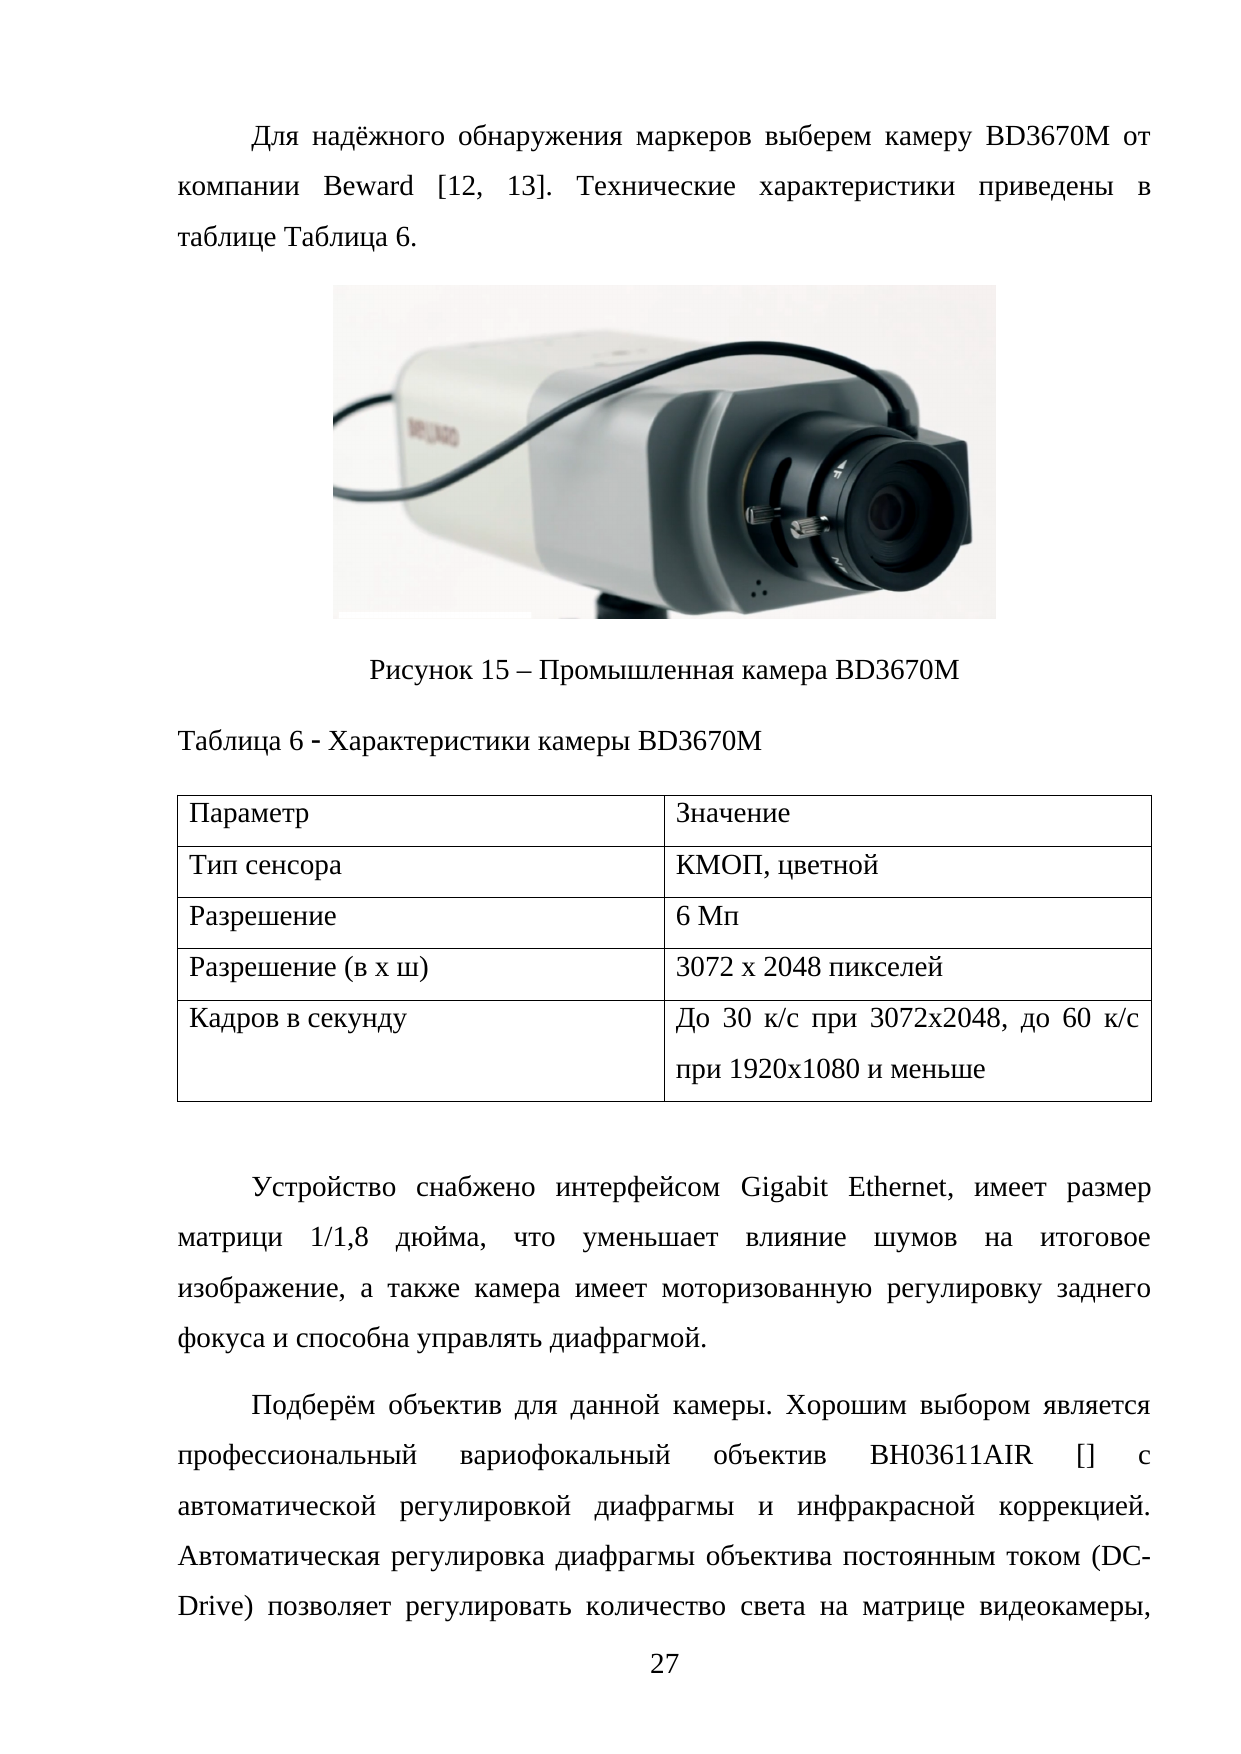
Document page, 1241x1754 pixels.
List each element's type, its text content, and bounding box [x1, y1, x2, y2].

table_cell До 30 к/с при 3072x2048, до 60 к/с при 1920х1080 и меньше [665, 1001, 1151, 1101]
text Для надёжного обнаружения маркеров выберем камеру BD3670M от компании Beward [12, 13]. Технические характеристики приведены в таблице Таблица 5. [177, 118, 1152, 252]
table_cell 3072 х 2048 пикселей [665, 949, 1151, 999]
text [177, 1387, 1152, 1622]
table_cell Разрешение (в х ш) [178, 949, 664, 999]
table_cell Разрешение [178, 898, 664, 948]
table_header Параметр [178, 796, 664, 846]
table_cell 6 Mп [665, 898, 1151, 948]
table_cell Кадров в секунду [178, 1001, 664, 1101]
picture [333, 285, 996, 619]
table_cell КМОП, цветной [665, 847, 1151, 897]
text Устройство снабжено интерфейсом Gigabit Ethernet, имеет размер матрици 1/1,8 дюйма, что уменьшает влияние шумов на итоговое изображение, а также камера имеет моторизованную регулировку заднего фокуса и способна управлять диафрагмой. [177, 1169, 1152, 1353]
table_header Значение [665, 796, 1151, 846]
table_cell Тип сенсора [178, 847, 664, 897]
